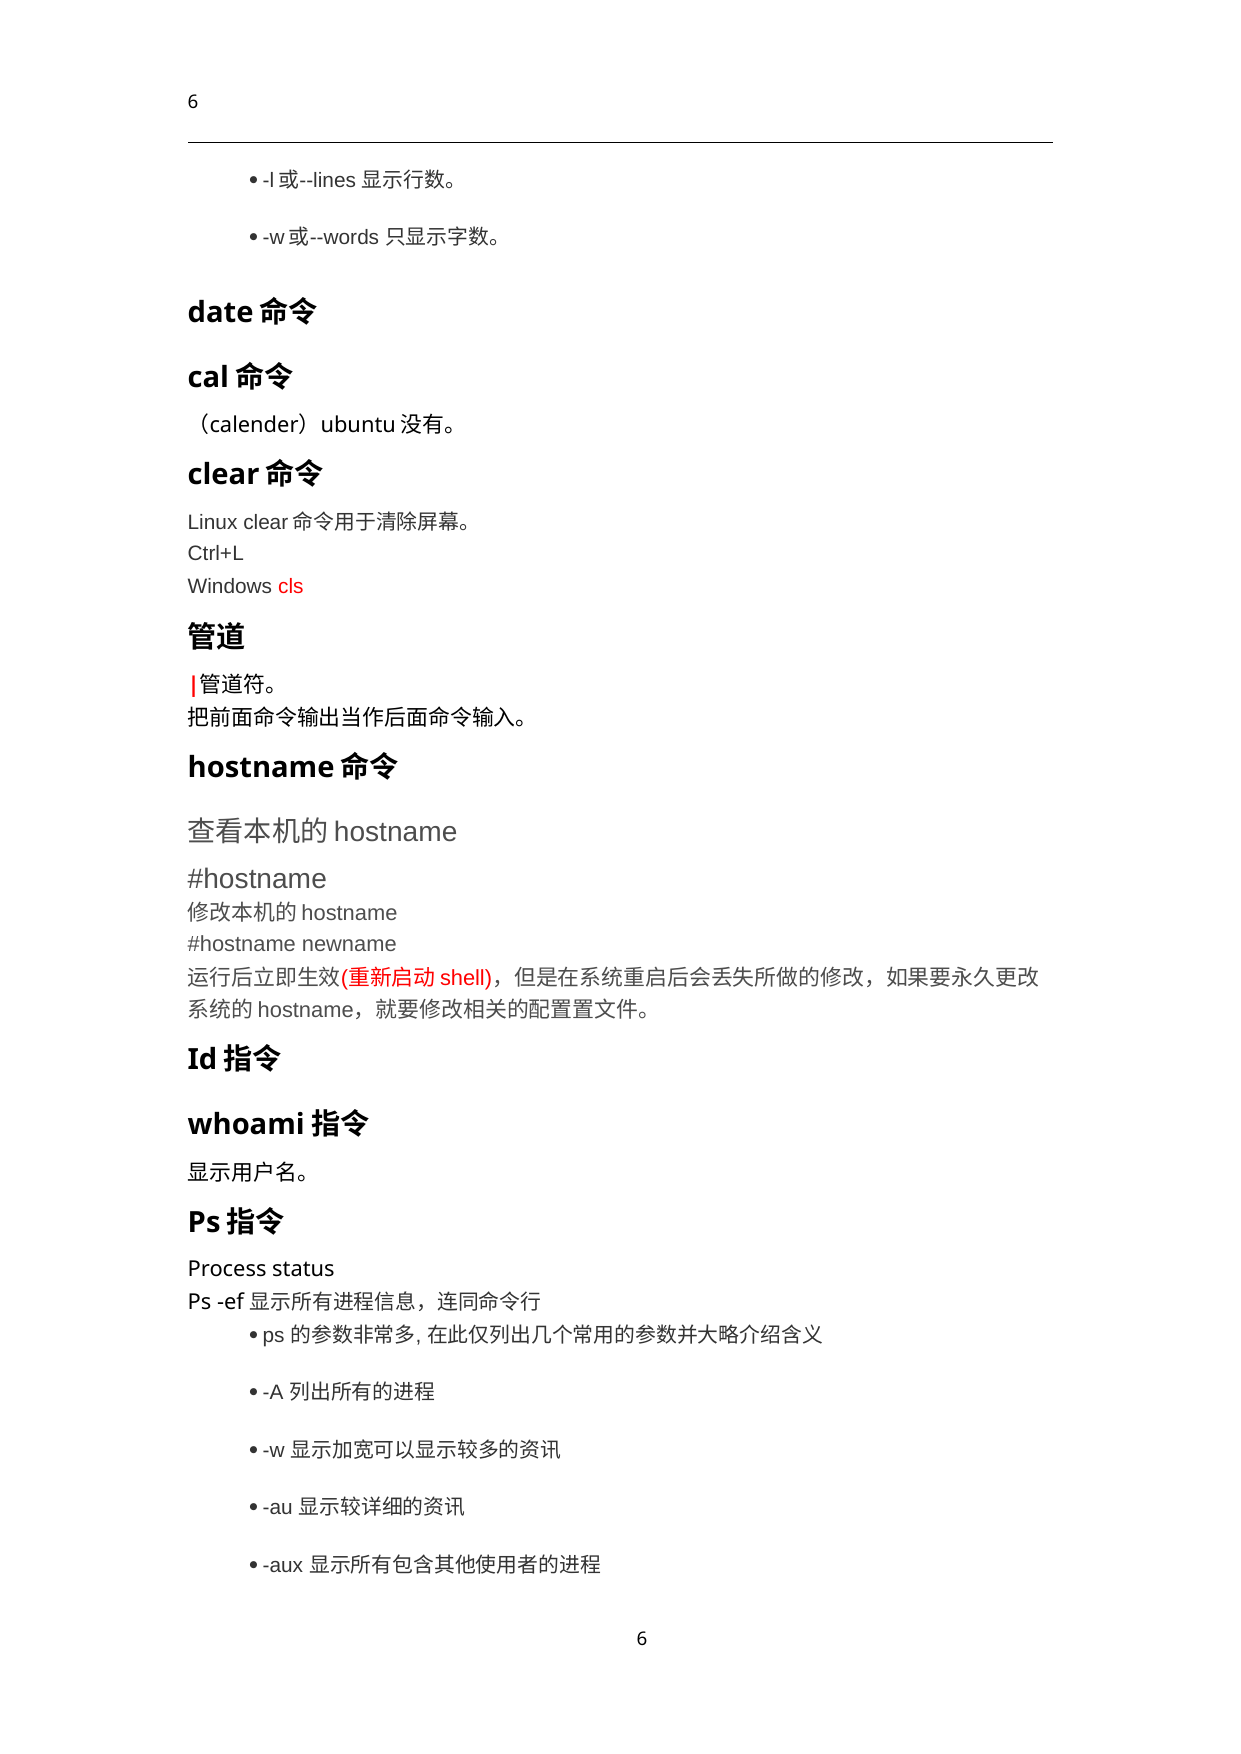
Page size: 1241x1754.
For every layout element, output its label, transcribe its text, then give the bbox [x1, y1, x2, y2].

subtitle date命令 [187, 277, 1053, 342]
list -au 显示较详细的资讯 [250, 1489, 1053, 1522]
list -w或--words 只显示字数。 [250, 219, 1053, 252]
list -aux 显示所有包含其他使用者的进程 [250, 1547, 1053, 1579]
text 修改本机的hostname [187, 894, 1053, 927]
text Linux clear命令用于清除屏幕。 [187, 504, 1053, 537]
subtitle clear命令 [187, 439, 1053, 504]
subtitle Ps指令 [187, 1187, 1053, 1252]
text 显示用户名。 [187, 1154, 1053, 1187]
text |管道符。 [187, 667, 1053, 699]
list ps 的参数非常多, 在此仅列出几个常用的参数并大略介绍含义 [250, 1317, 1053, 1349]
text 查看本机的hostname [187, 797, 1053, 862]
subtitle cal命令 [187, 342, 1053, 407]
text #hostname newname 运行后立即生效(重新启动shell)，但是在系统重启后会丢失所做的修改，如果要永久更改系统的hostname，就要修改相关的配置置文件。 [187, 927, 1053, 1024]
text Ps -ef 显示所有进程信息，连同命令行 [187, 1284, 1053, 1317]
list -l或--lines 显示行数。 [250, 162, 1053, 194]
subtitle whoami指令 [187, 1089, 1053, 1154]
text Process status [187, 1252, 1053, 1284]
text Ctrl+L [187, 537, 1053, 569]
text #hostname [187, 862, 1053, 894]
subtitle 管道 [187, 602, 1053, 667]
list -w 显示加宽可以显示较多的资讯 [250, 1432, 1053, 1464]
list -A 列出所有的进程 [250, 1374, 1053, 1407]
subtitle Id指令 [187, 1024, 1053, 1089]
text Windows cls [187, 569, 1053, 602]
text 把前面命令输出当作后面命令输入。 [187, 699, 1053, 732]
text （calender）ubuntu没有。 [187, 407, 1053, 439]
subtitle hostname命令 [187, 732, 1053, 797]
